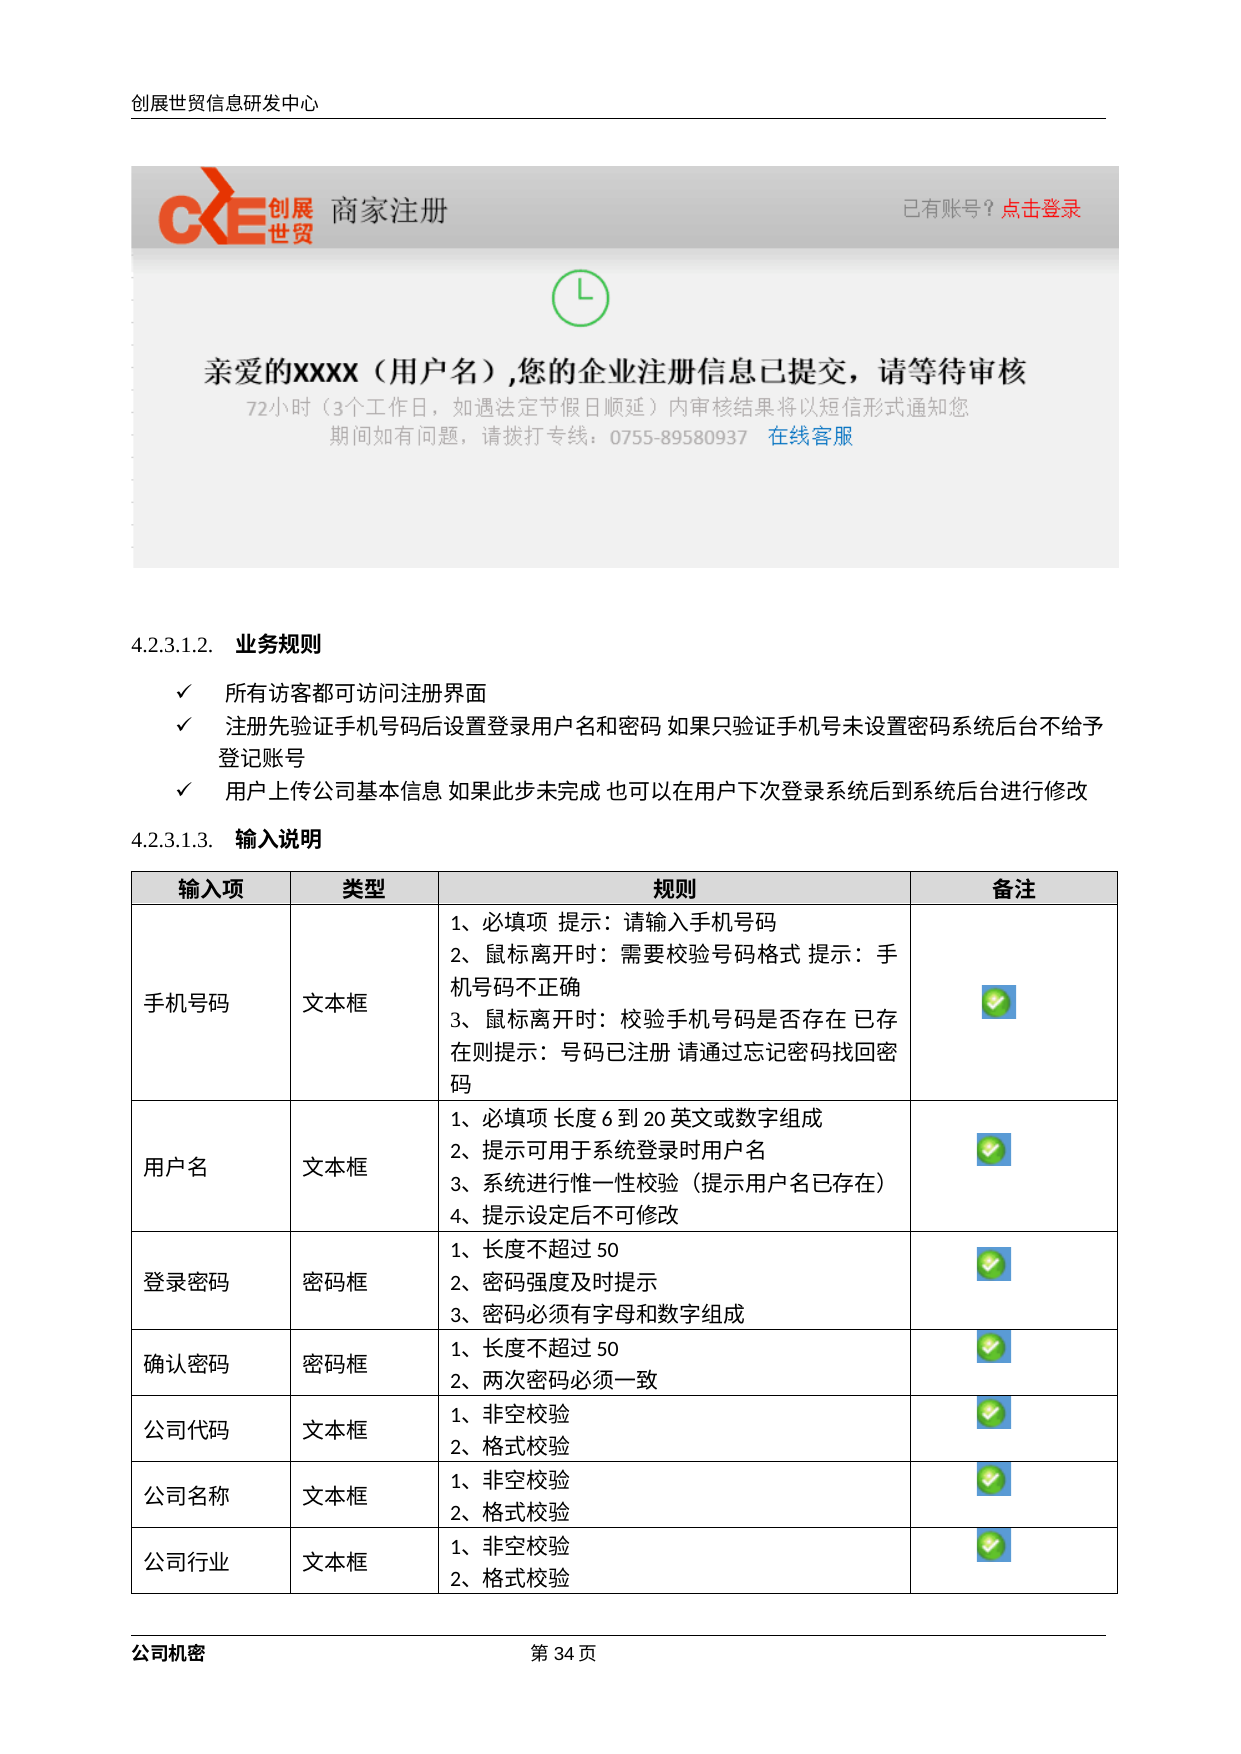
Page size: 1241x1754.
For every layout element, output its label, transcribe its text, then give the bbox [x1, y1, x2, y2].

list 用户上传公司基本信息 如果此步未完成 也可以在用户下次登录系统后到系统后台进行修改 [175, 773, 1106, 806]
table_cell 1、必填项 长度6到20英文或数字组成 2、提示可用于系统登录时用户名 3、系统进行惟一性校验（提示用户名已存在） 4、提示设定后不可修改 [439, 1101, 910, 1231]
picture [976, 1528, 1012, 1562]
table_cell 1、非空校验 2、格式校验 [439, 1396, 910, 1461]
table_header 备注 [911, 872, 1117, 903]
table_cell 1、长度不超过50 2、密码强度及时提示 3、密码必须有字母和数字组成 [439, 1232, 910, 1329]
table_cell 确认密码 [132, 1330, 290, 1395]
picture [976, 1396, 1012, 1429]
table_cell 登录密码 [132, 1232, 290, 1329]
table_cell 公司名称 [132, 1462, 290, 1527]
table_cell 文本框 [291, 1396, 438, 1461]
list 所有访客都可访问注册界面 [175, 676, 1106, 708]
table_cell 公司行业 [132, 1528, 290, 1593]
picture [976, 1133, 1012, 1166]
table_header 输入项 [132, 872, 290, 903]
subtitle 输入说明 [131, 822, 1106, 854]
picture [976, 1247, 1012, 1281]
table_cell 公司代码 [132, 1396, 290, 1461]
table_cell [911, 1232, 1117, 1329]
table_cell [911, 905, 1117, 1099]
table_header 类型 [291, 872, 438, 903]
table_cell 文本框 [291, 1528, 438, 1593]
table_cell 文本框 [291, 1462, 438, 1527]
table_cell 密码框 [291, 1232, 438, 1329]
table_cell 用户名 [132, 1101, 290, 1231]
table_cell 1、必填项 提示：请输入手机号码 2、鼠标离开时：需要校验号码格式 提示：手机号码不正确 3、鼠标离开时：校验手机号码是否存在 已存在则提示：号码已注册 请通过忘记密码找回密码 [439, 905, 910, 1099]
table_cell 1、非空校验 2、格式校验 [439, 1462, 910, 1527]
table_header 规则 [439, 872, 910, 903]
picture [131, 166, 1119, 568]
picture [976, 1462, 1012, 1496]
list 注册先验证手机号码后设置登录用户名和密码 如果只验证手机号未设置密码系统后台不给予登记账号 [175, 708, 1106, 773]
picture [976, 1330, 1012, 1363]
picture [981, 985, 1017, 1019]
table_cell [911, 1462, 1117, 1527]
table_cell 1、非空校验 2、格式校验 [439, 1528, 910, 1593]
table_cell [911, 1396, 1117, 1461]
table_cell [911, 1101, 1117, 1231]
table_cell 密码框 [291, 1330, 438, 1395]
table_cell 手机号码 [132, 905, 290, 1099]
table_cell 文本框 [291, 905, 438, 1099]
subtitle 业务规则 [131, 627, 1106, 659]
table_cell [911, 1528, 1117, 1593]
table_cell [911, 1330, 1117, 1395]
table_cell 1、长度不超过50 2、两次密码必须一致 [439, 1330, 910, 1395]
table_cell 文本框 [291, 1101, 438, 1231]
